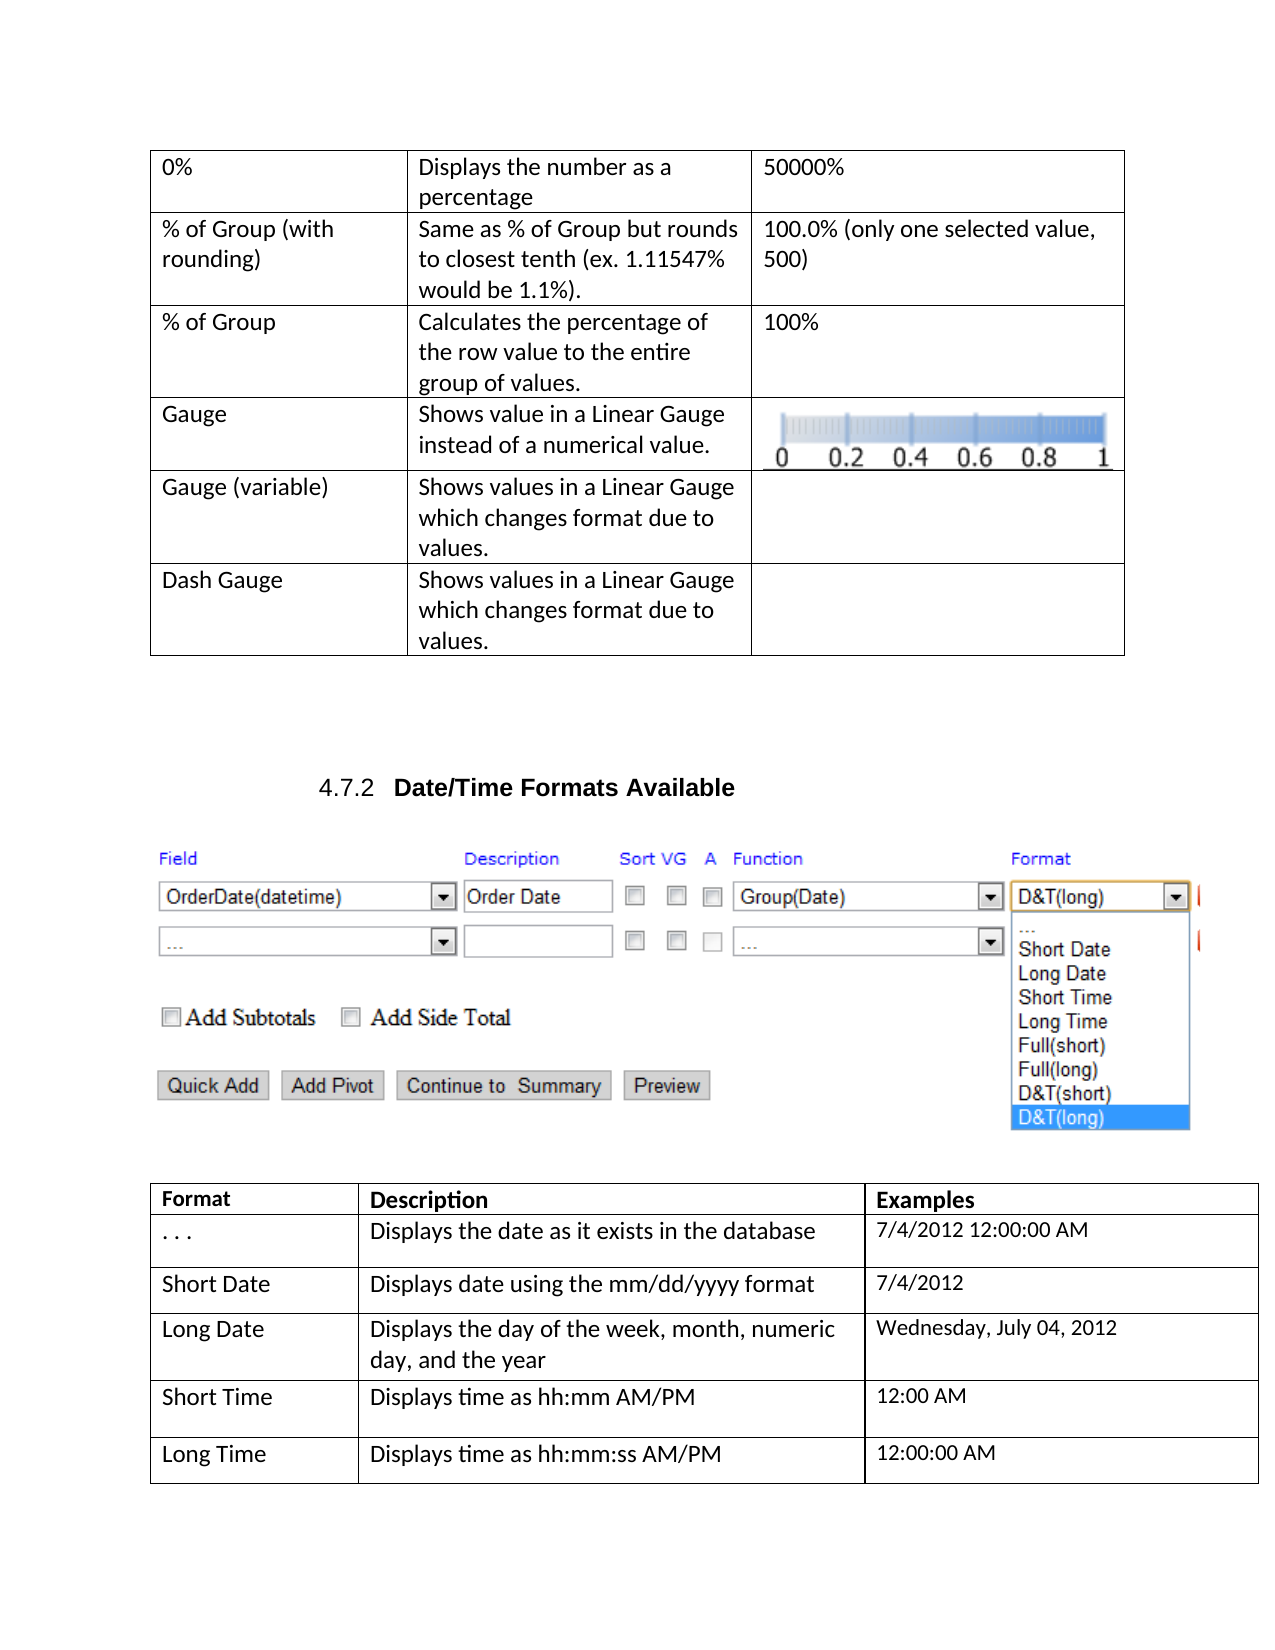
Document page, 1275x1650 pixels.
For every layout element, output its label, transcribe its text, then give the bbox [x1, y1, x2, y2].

table_cell Dash Gauge [151, 564, 407, 655]
table_cell Long Date [151, 1314, 358, 1380]
table_cell Shows values in a Linear Gauge which changes format due to values. [489, 471, 751, 563]
table_cell Short Date [151, 1268, 358, 1312]
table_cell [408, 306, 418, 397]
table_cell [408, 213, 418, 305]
table_cell . . . [151, 1215, 358, 1267]
table_cell Displays the number as a percentage [408, 151, 751, 212]
table_cell 12:00 AM [866, 1381, 1258, 1437]
table_cell Short Time [151, 1381, 358, 1437]
table_cell Shows values in a Linear Gauge which changes format due to values. [489, 564, 751, 655]
table_cell 7/4/2012 12:00:00 AM [866, 1215, 1258, 1267]
table_cell 12:00:00 AM [866, 1438, 1258, 1483]
table_cell Wednesday, July 04, 2012 [866, 1314, 1258, 1380]
table_cell 7/4/2012 [866, 1268, 1258, 1312]
subtitle Date/Time Formats Available [319, 773, 1125, 802]
table_cell Displays time as hh:mm AM/PM [359, 1381, 864, 1437]
table_cell Displays the day of the week, month, numeric day, and the year [359, 1314, 864, 1380]
table_cell Displays the date as it exists in the database [359, 1215, 864, 1267]
table_cell Gauge (variable) [151, 471, 407, 563]
table_cell Long Time [151, 1438, 358, 1483]
table_header Format [151, 1184, 358, 1214]
table_cell [1114, 398, 1124, 470]
table_cell Calculates the percentage of the row value to the entire group of values. [581, 306, 751, 397]
table_cell [752, 398, 763, 470]
table_cell 0% [151, 151, 407, 212]
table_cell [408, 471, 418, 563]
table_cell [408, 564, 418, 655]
table_cell [752, 564, 1124, 655]
table_cell Shows value in a Linear Gauge instead of a numerical value. [408, 398, 751, 470]
table_cell 100.0% (only one selected value, 500) [752, 213, 1124, 305]
table_cell Same as % of Group but rounds to closest tenth (ex. 1.11547% would be 1.1%). [582, 213, 751, 305]
table_cell Displays time as hh:mm:ss AM/PM [359, 1438, 864, 1483]
table_cell 100% [752, 306, 1124, 397]
table_cell % of Group [151, 306, 407, 397]
table_cell [752, 471, 1124, 563]
table_cell Gauge [151, 398, 407, 470]
table_header Description [359, 1184, 864, 1214]
table_cell Displays date using the mm/dd/yyyy format [359, 1268, 864, 1312]
table_header Examples [866, 1184, 1258, 1214]
table_cell 50000% [752, 151, 1124, 212]
table_cell % of Group (with rounding) [151, 213, 407, 305]
